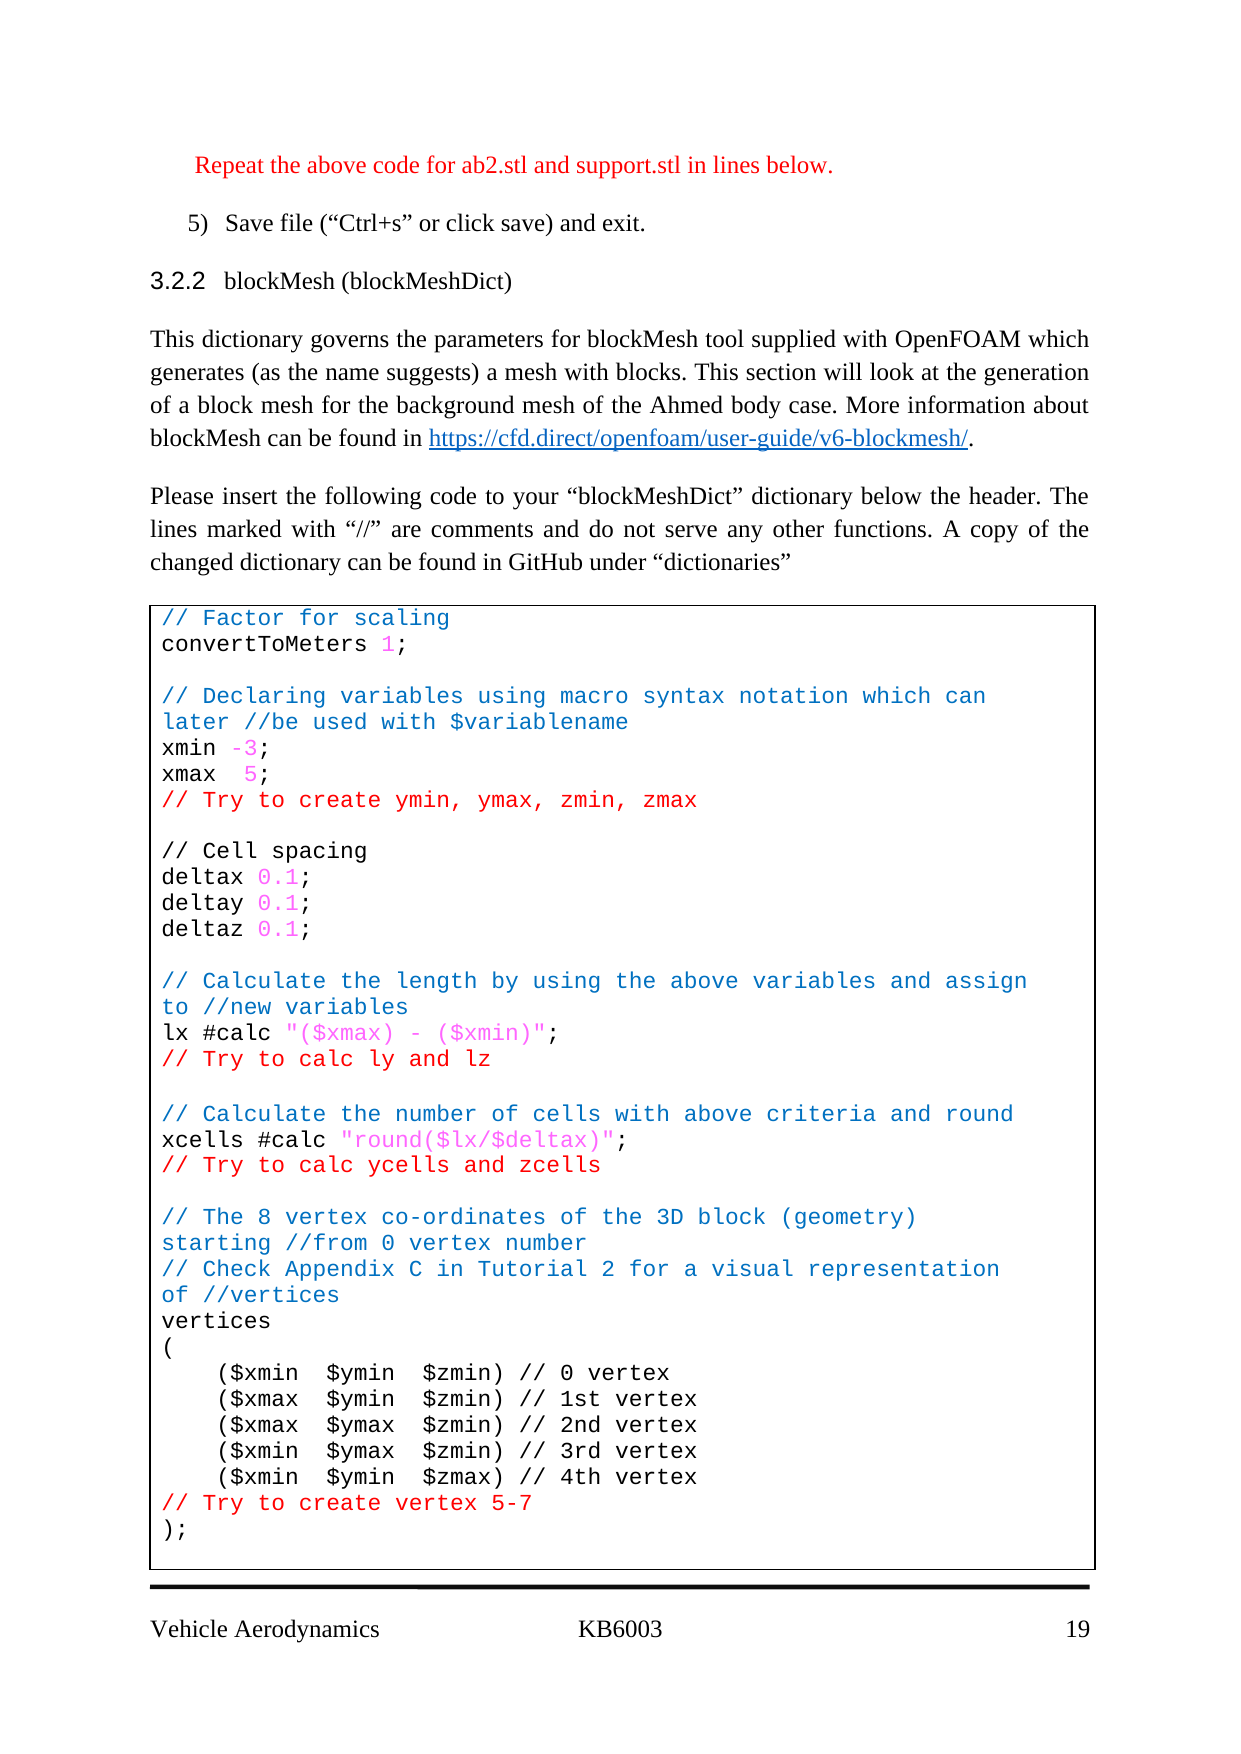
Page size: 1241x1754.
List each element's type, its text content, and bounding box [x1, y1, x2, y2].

list Repeat the above code for ab2.stl and support.stl in lines below. [194, 150, 1090, 179]
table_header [151, 606, 1094, 1569]
text Save file (“Ctrl+s” or click save) and exit. [187, 208, 1090, 237]
subtitle blockMesh (blockMeshDict) [150, 266, 1090, 295]
text Please insert the following code to your “blockMeshDict” dictionary below the header. The lines marked with “//” are comments and do not serve any other functions. A copy of the changed dictionary can be found in GitHub under “dictionaries” [150, 481, 1090, 576]
text This dictionary governs the parameters for blockMesh tool supplied with OpenFOAM which generates (as the name suggests) a mesh with blocks. This section will look at the generation of a block mesh for the background mesh of the Ahmed body case. More information about blockMesh can be found in https://cfd.direct/openfoam/user-guide/v6-blockmesh/. [150, 324, 1090, 452]
